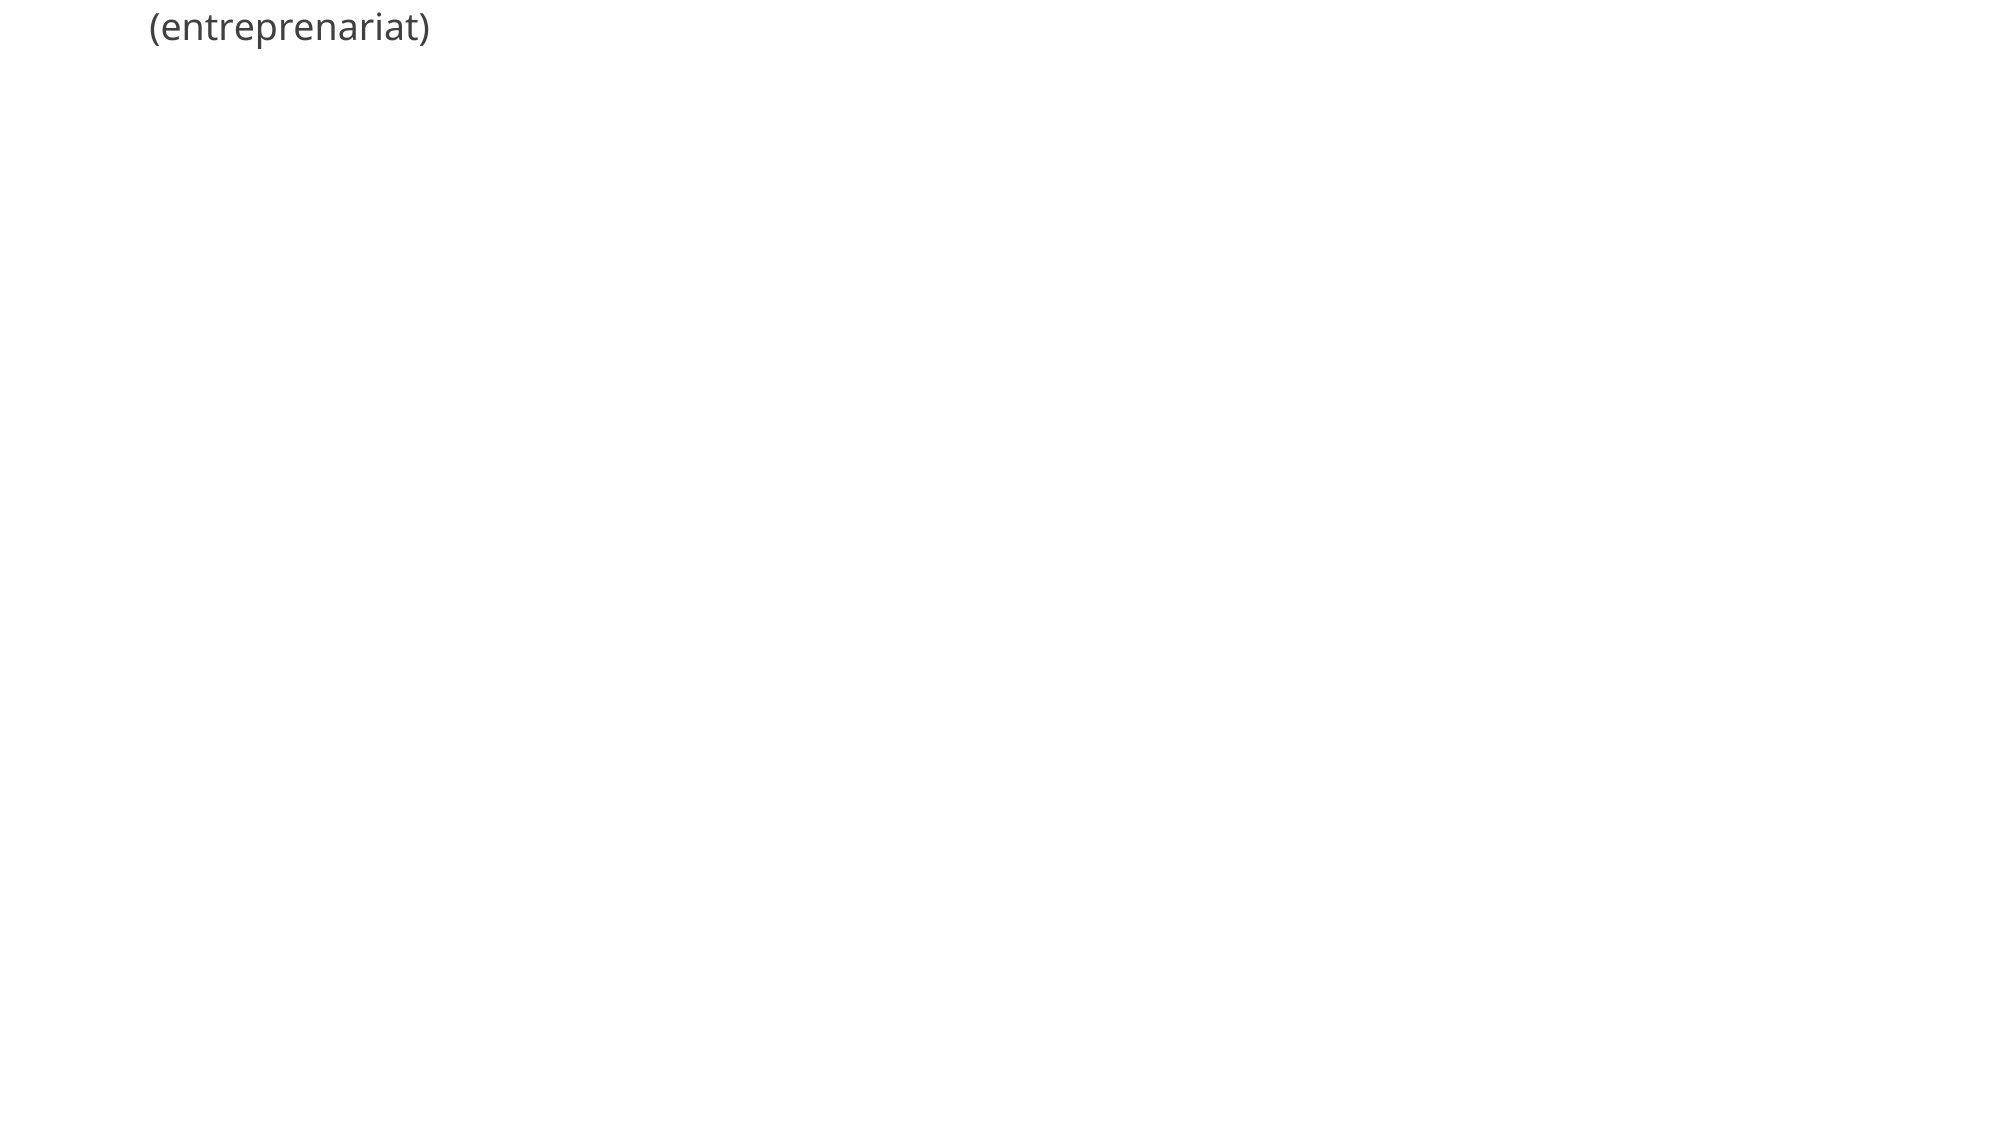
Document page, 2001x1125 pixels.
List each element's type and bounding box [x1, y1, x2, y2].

list [93, 0, 1111, 51]
